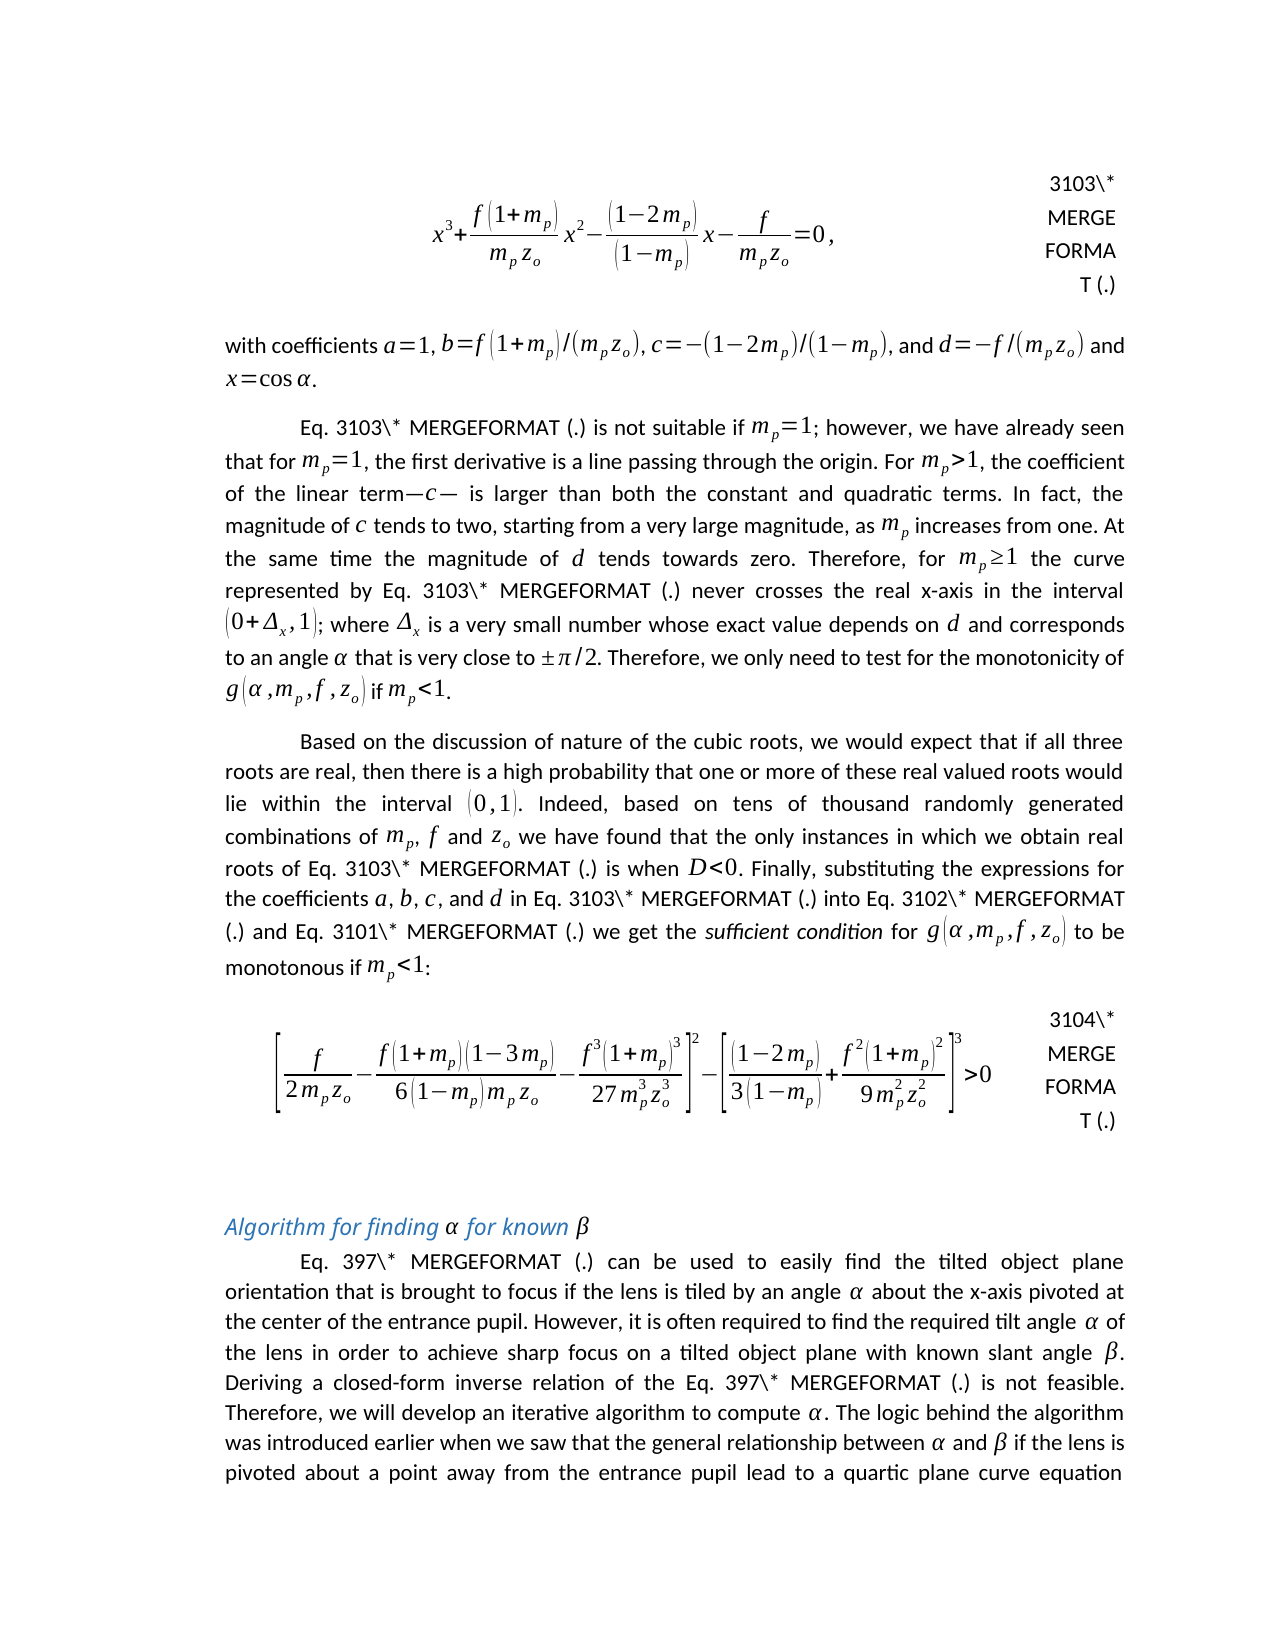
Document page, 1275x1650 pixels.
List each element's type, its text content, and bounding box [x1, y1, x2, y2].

table_header [1042, 1001, 1116, 1164]
table_header [225, 1001, 1042, 1164]
text Eq. (3.103) is not suitable if ; however, we have already seen that for , the first derivative is a line passing through the origin. For , the coefficient of the linear term—— is larger than both the constant and quadratic terms. In fact, the magnitude of tends to two, starting from a very large magnitude, as increases from one. At the same time the magnitude of tends towards zero. Therefore, for the curve represented by Eq. (3.103) never crosses the real x-axis in the interval ; where is a very small number whose exact value depends on and corresponds to an angle that is very close to . Therefore, we only need to test for the monotonicity of if . [225, 412, 1125, 708]
text with coefficients , , , and and . [225, 328, 1125, 393]
subtitle Algorithm for finding for known [225, 1211, 1125, 1242]
table_header [225, 165, 1042, 328]
text Based on the discussion of nature of the cubic roots, we would expect that if all three roots are real, then there is a high probability that one or more of these real valued roots would lie within the interval . Indeed, based on tens of thousand randomly generated combinations of , and we have found that the only instances in which we obtain real roots of Eq. (3.103) is when . Finally, substituting the expressions for the coefficients , , , and in Eq. (3.103) into Eq. (3.102) and Eq. (3.101) we get the sufficient condition for to be monotonous if : [225, 727, 1125, 982]
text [225, 1247, 1125, 1487]
table_header [1042, 165, 1116, 328]
